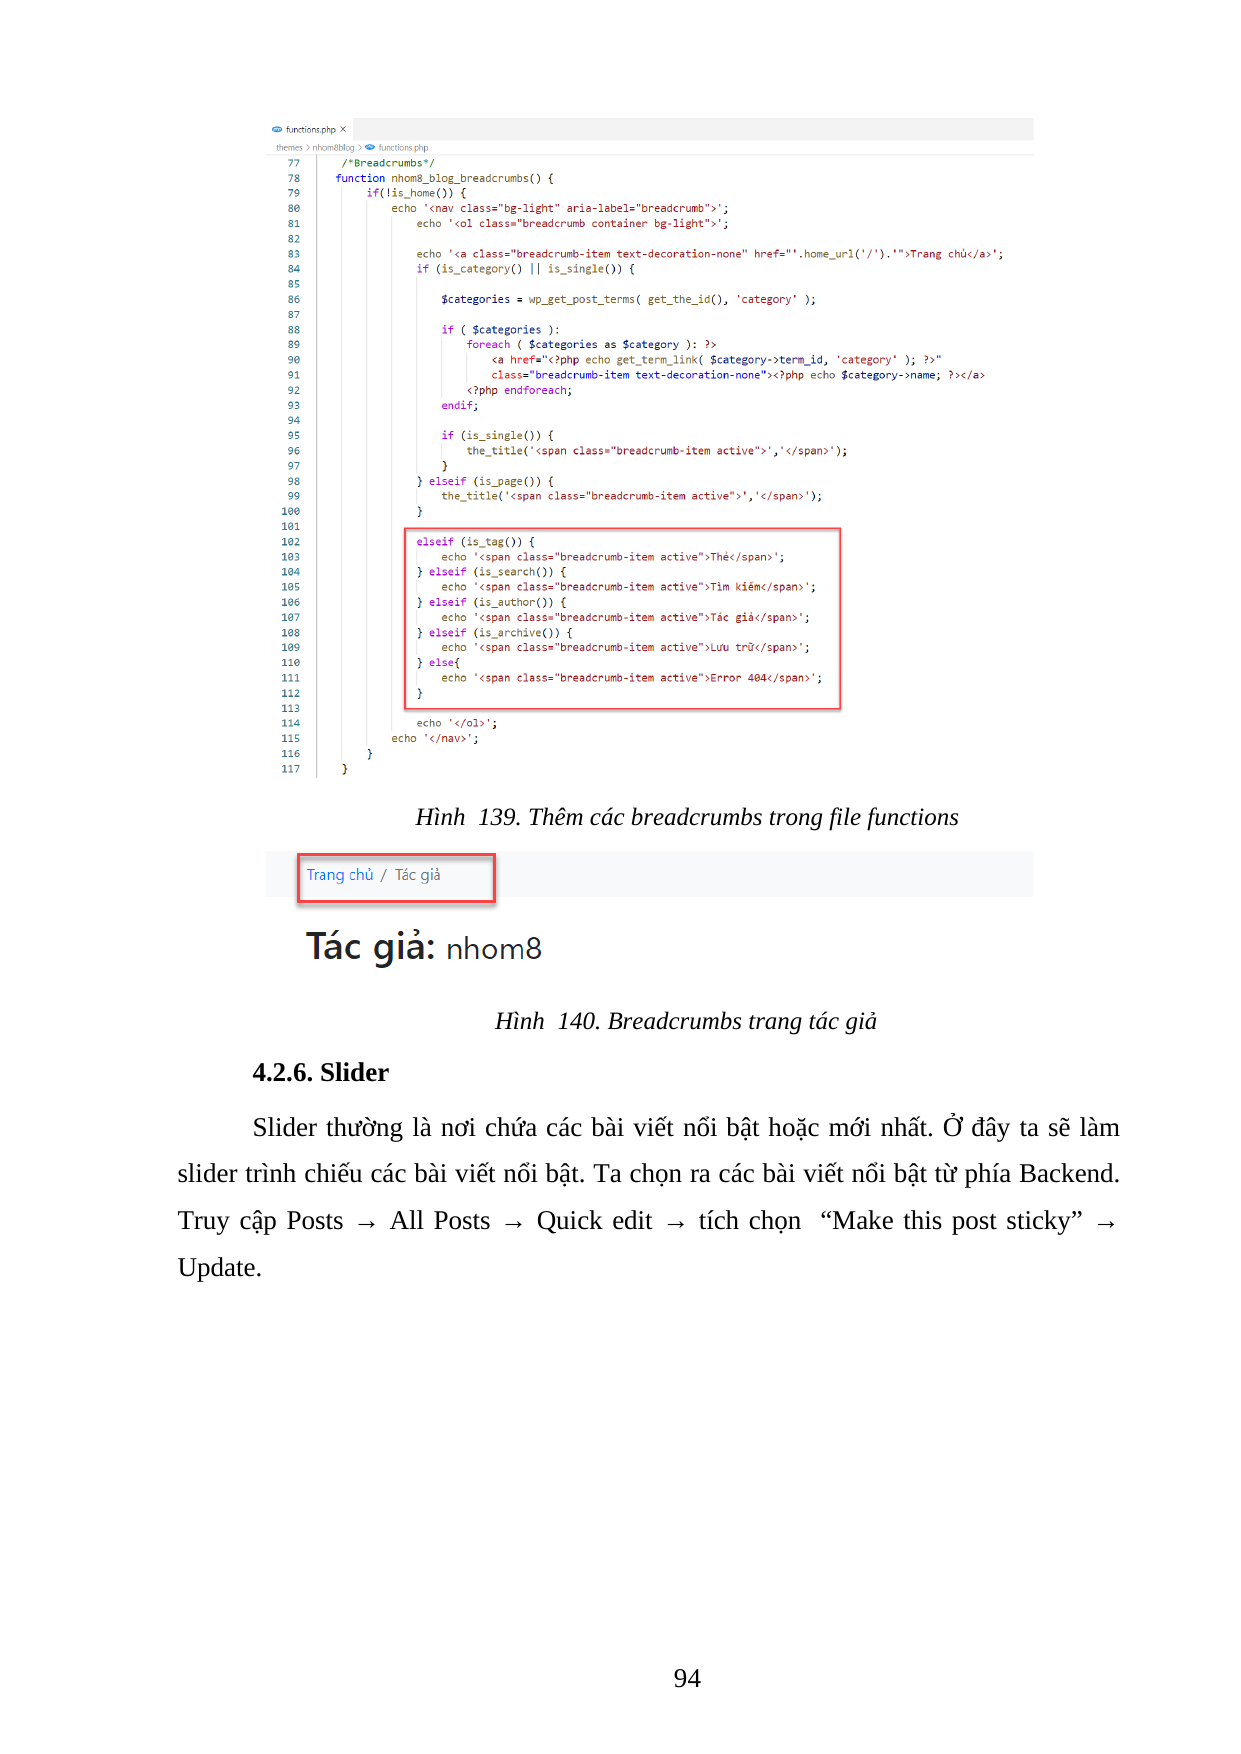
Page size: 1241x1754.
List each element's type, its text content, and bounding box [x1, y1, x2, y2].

text Slider thường là nơi chứa các bài viết nổi bật hoặc mới nhất. Ở đây ta sẽ làm slider trình chiếu các bài viết nổi bật. Ta chọn ra các bài viết nổi bật từ phía Backend. Truy cập Posts → All Posts → Quick edit → tích chọn “Make this post sticky” → Update. [177, 1111, 1122, 1282]
subtitle Slider [252, 1056, 1122, 1087]
text Hình 140. Breadcrumbs trang tác giả [177, 1006, 1122, 1035]
picture [265, 118, 1034, 778]
picture [265, 851, 1034, 983]
text Hình 139. Thêm các breadcrumbs trong file functions [177, 802, 1122, 830]
